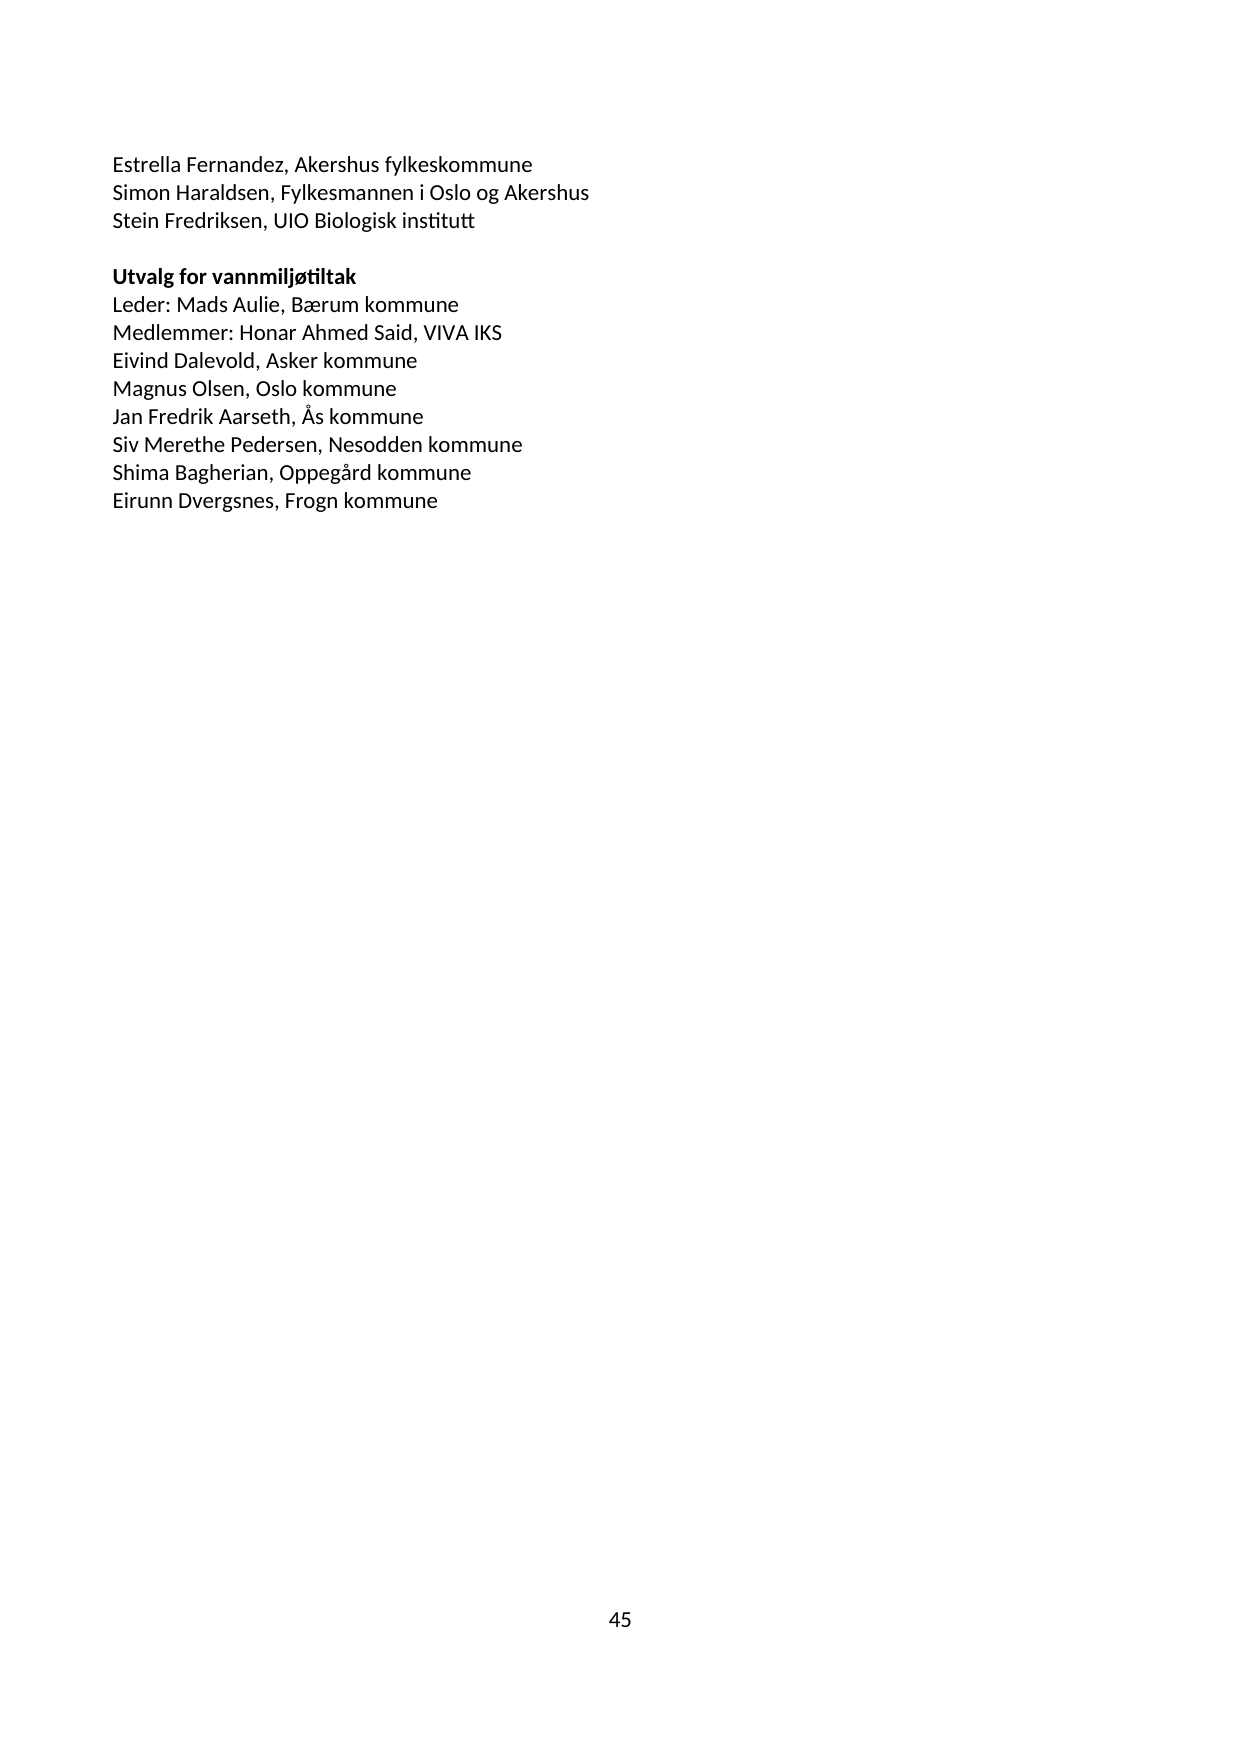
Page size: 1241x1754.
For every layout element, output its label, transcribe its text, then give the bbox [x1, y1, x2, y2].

text Eirunn Dvergsnes, Frogn kommune [112, 486, 1128, 514]
text Stein Fredriksen, UIO Biologisk institutt [112, 206, 1128, 234]
text Medlemmer: Honar Ahmed Said, VIVA IKS [112, 318, 1128, 346]
text Utvalg for vannmiljøtiltak [112, 262, 1128, 290]
text Jan Fredrik Aarseth, Ås kommune [112, 402, 1128, 430]
text Simon Haraldsen, Fylkesmannen i Oslo og Akershus [112, 178, 1128, 206]
text Leder: Mads Aulie, Bærum kommune [112, 290, 1128, 318]
text Siv Merethe Pedersen, Nesodden kommune [112, 430, 1128, 458]
text Eivind Dalevold, Asker kommune [112, 346, 1128, 374]
text Magnus Olsen, Oslo kommune [112, 374, 1128, 402]
text Shima Bagherian, Oppegård kommune [112, 458, 1128, 486]
text Estrella Fernandez, Akershus fylkeskommune [112, 150, 1128, 178]
